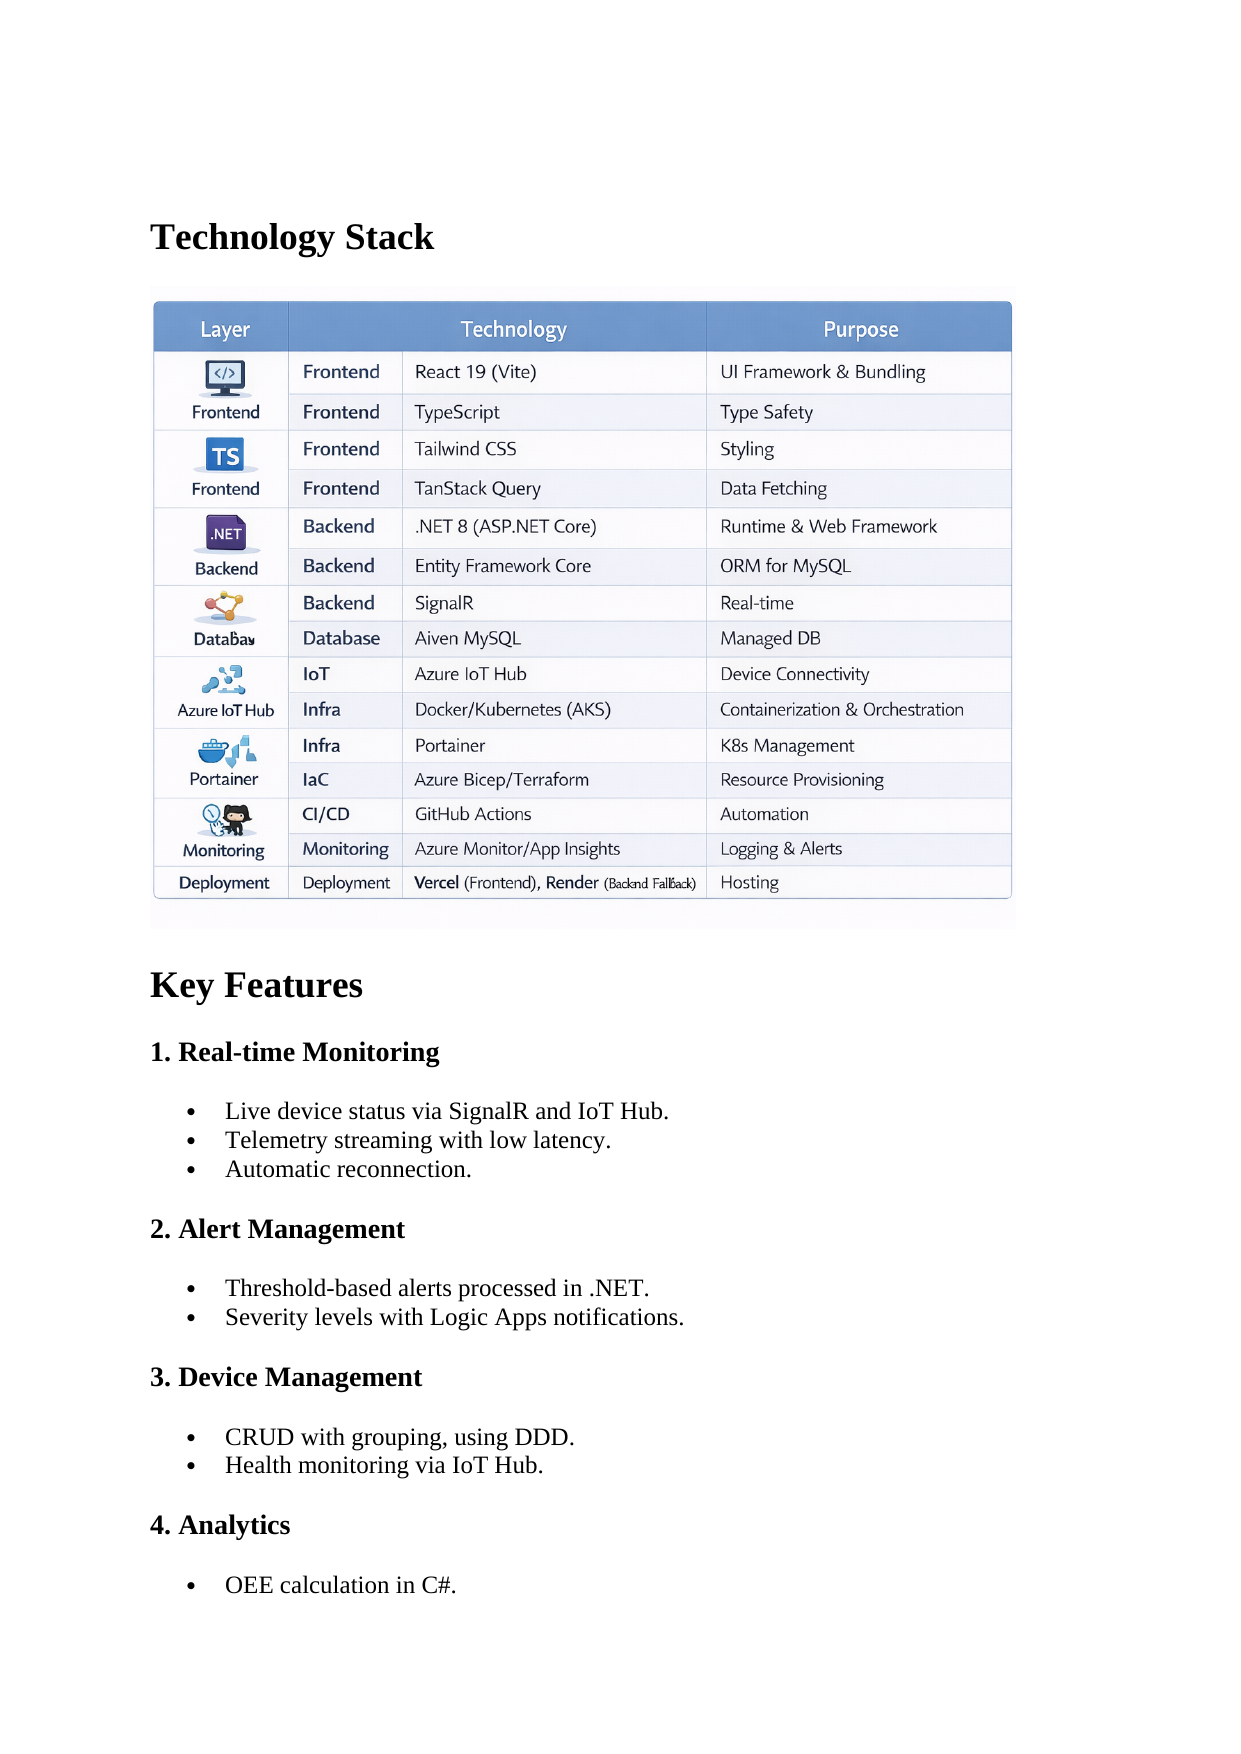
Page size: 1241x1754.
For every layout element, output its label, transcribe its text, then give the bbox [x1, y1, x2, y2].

list Telemetry streaming with low latency. [187, 1125, 1090, 1154]
picture [150, 286, 1016, 929]
list CRUD with grouping, using DDD. [187, 1422, 1090, 1450]
list Live device status via SignalR and IoT Hub. [187, 1096, 1090, 1125]
text 2. Alert Management [150, 1212, 1090, 1244]
text Technology Stack [150, 214, 1090, 257]
text 3. Device Management [150, 1360, 1090, 1392]
text 1. Real-time Monitoring [150, 1035, 1090, 1067]
list Severity levels with Logic Apps notifications. [187, 1302, 1090, 1331]
list Threshold-based alerts processed in .NET. [187, 1273, 1090, 1302]
text 4. Analytics [150, 1508, 1090, 1541]
list OEE calculation in C#. [187, 1570, 1090, 1599]
text Key Features [150, 963, 1090, 1006]
list Automatic reconnection. [187, 1154, 1090, 1183]
list Health monitoring via IoT Hub. [187, 1450, 1090, 1479]
